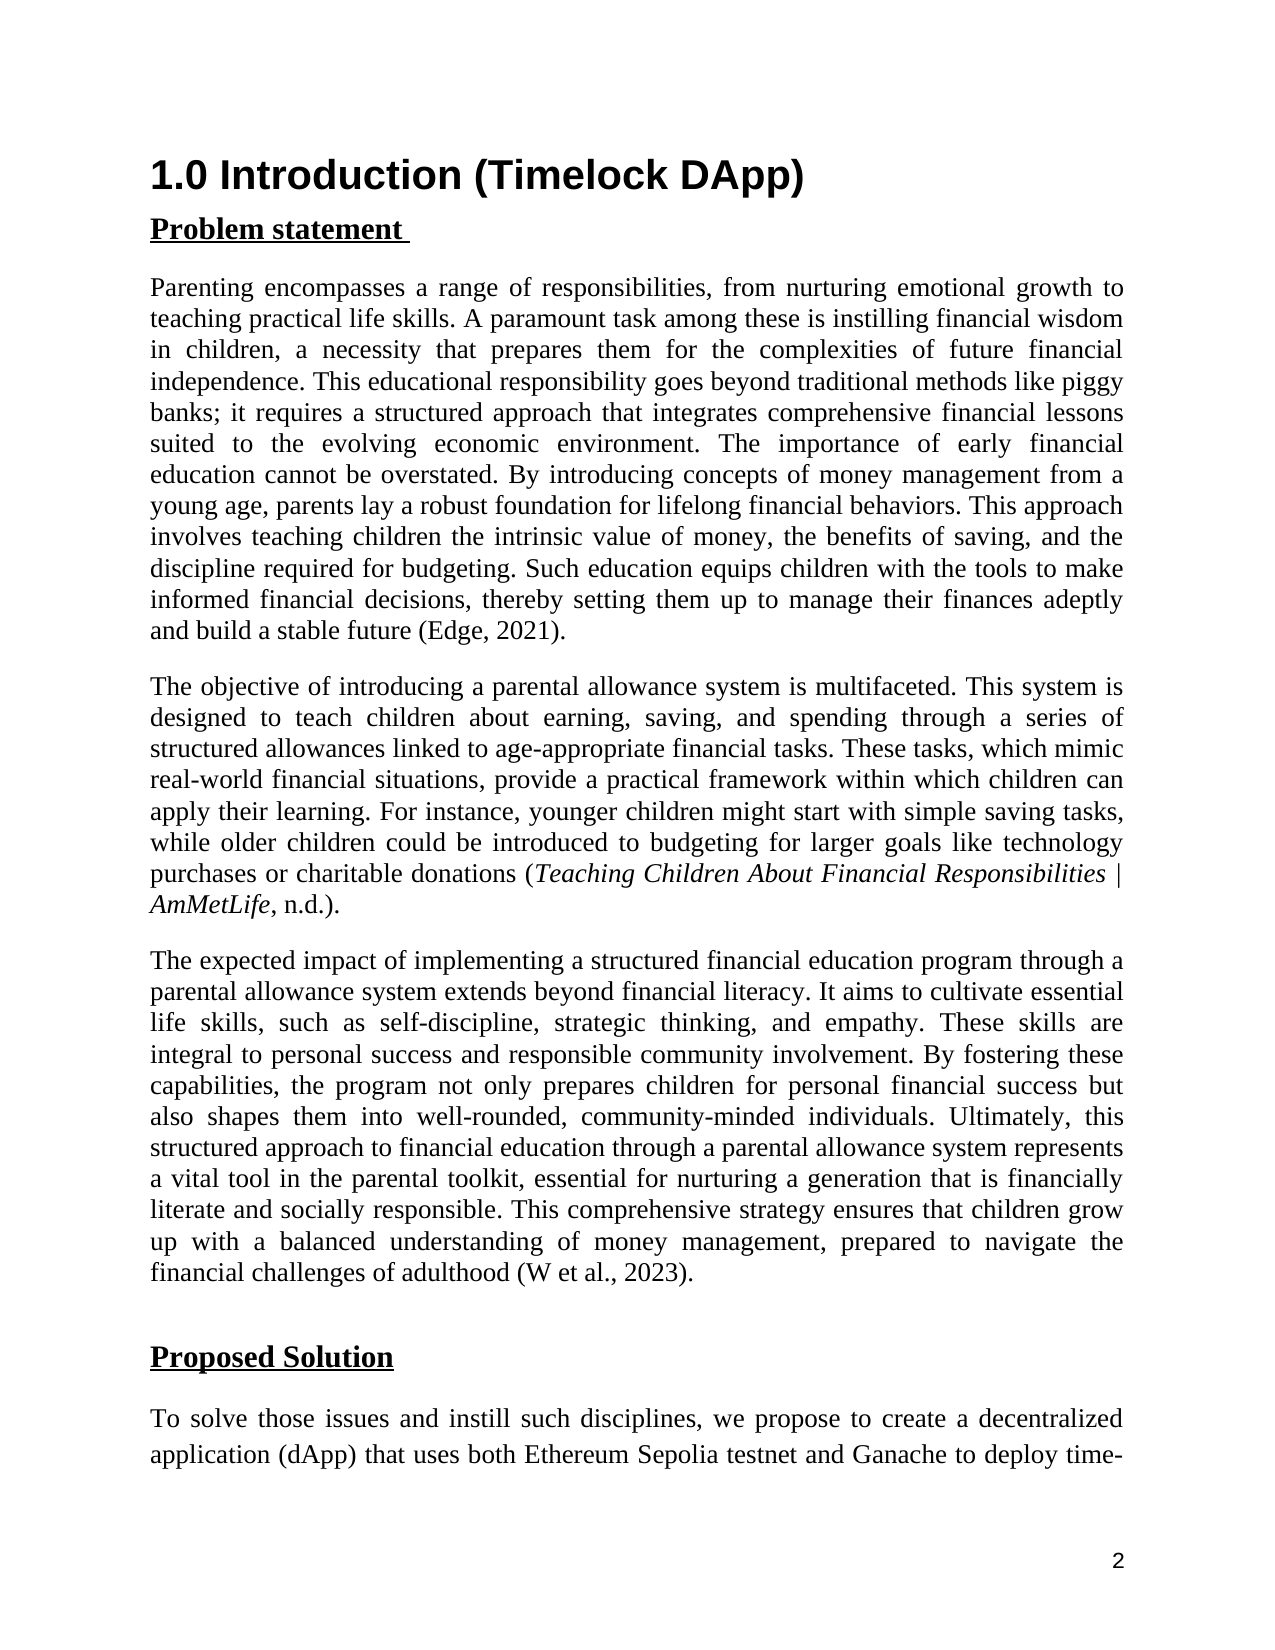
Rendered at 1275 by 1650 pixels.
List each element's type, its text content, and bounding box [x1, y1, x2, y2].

text Parenting encompasses a range of responsibilities, from nurturing emotional growth to teaching practical life skills. A paramount task among these is instilling financial wisdom in children, a necessity that prepares them for the complexities of future financial independence. This educational responsibility goes beyond traditional methods like piggy banks; it requires a structured approach that integrates comprehensive financial lessons suited to the evolving economic environment. The importance of early financial education cannot be overstated. By introducing concepts of money management from a young age, parents lay a robust foundation for lifelong financial behaviors. This approach involves teaching children the intrinsic value of money, the benefits of saving, and the discipline required for budgeting. Such education equips children with the tools to make informed financial decisions, thereby setting them up to manage their finances adeptly and build a stable future (Edge, 2021). [150, 271, 1125, 645]
text The objective of introducing a parental allowance system is multifaceted. This system is designed to teach children about earning, saving, and spending through a series of structured allowances linked to age-appropriate financial tasks. These tasks, which mimic real-world financial situations, provide a practical framework within which children can apply their learning. For instance, younger children might start with simple saving tasks, while older children could be introduced to budgeting for larger goals like technology purchases or charitable donations (Teaching Children About Financial Responsibilities | AmMetLife, n.d.). [150, 670, 1125, 919]
text Proposed Solution [150, 1338, 1125, 1374]
text The expected impact of implementing a structured financial education program through a parental allowance system extends beyond financial literacy. It aims to cultivate essential life skills, such as self-discipline, strategic thinking, and empathy. These skills are integral to personal success and responsible community involvement. By fostering these capabilities, the program not only prepares children for personal financial success but also shapes them into well-rounded, community-minded individuals. Ultimately, this structured approach to financial education through a parental allowance system represents a vital tool in the parental toolkit, essential for nurturing a generation that is financially literate and socially responsible. This comprehensive strategy ensures that children grow up with a balanced understanding of money management, prepared to navigate the financial challenges of adulthood (W et al., 2023). [150, 944, 1125, 1287]
text Problem statement [150, 210, 1125, 246]
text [150, 1402, 1125, 1469]
subtitle 1.0 Introduction (Timelock DApp) [150, 150, 1125, 198]
